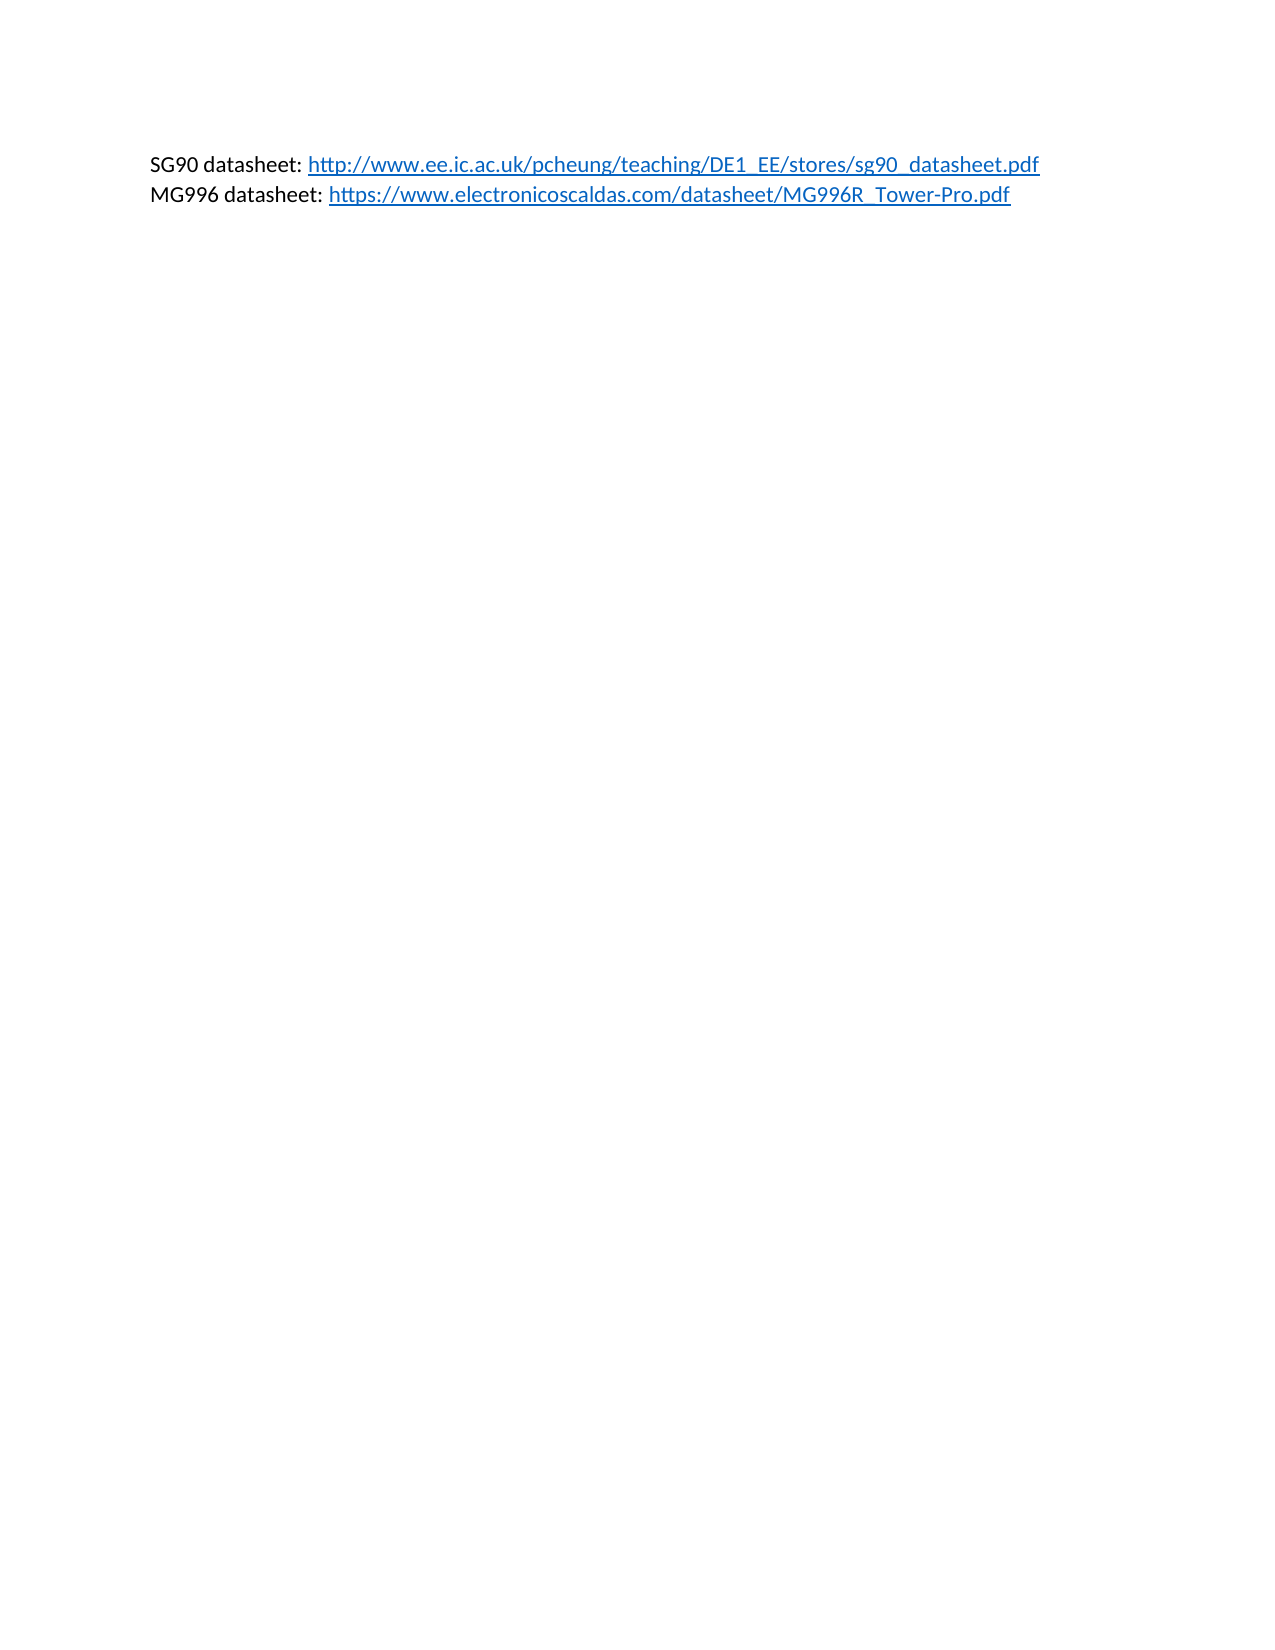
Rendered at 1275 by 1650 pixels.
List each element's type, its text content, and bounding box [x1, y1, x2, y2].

text SG90 datasheet: http://www.ee.ic.ac.uk/pcheung/teaching/DE1_EE/stores/sg90_datasheet.pdf MG996 datasheet: https://www.electronicoscaldas.com/datasheet/MG996R_Tower-Pro.pdf [150, 150, 1125, 208]
